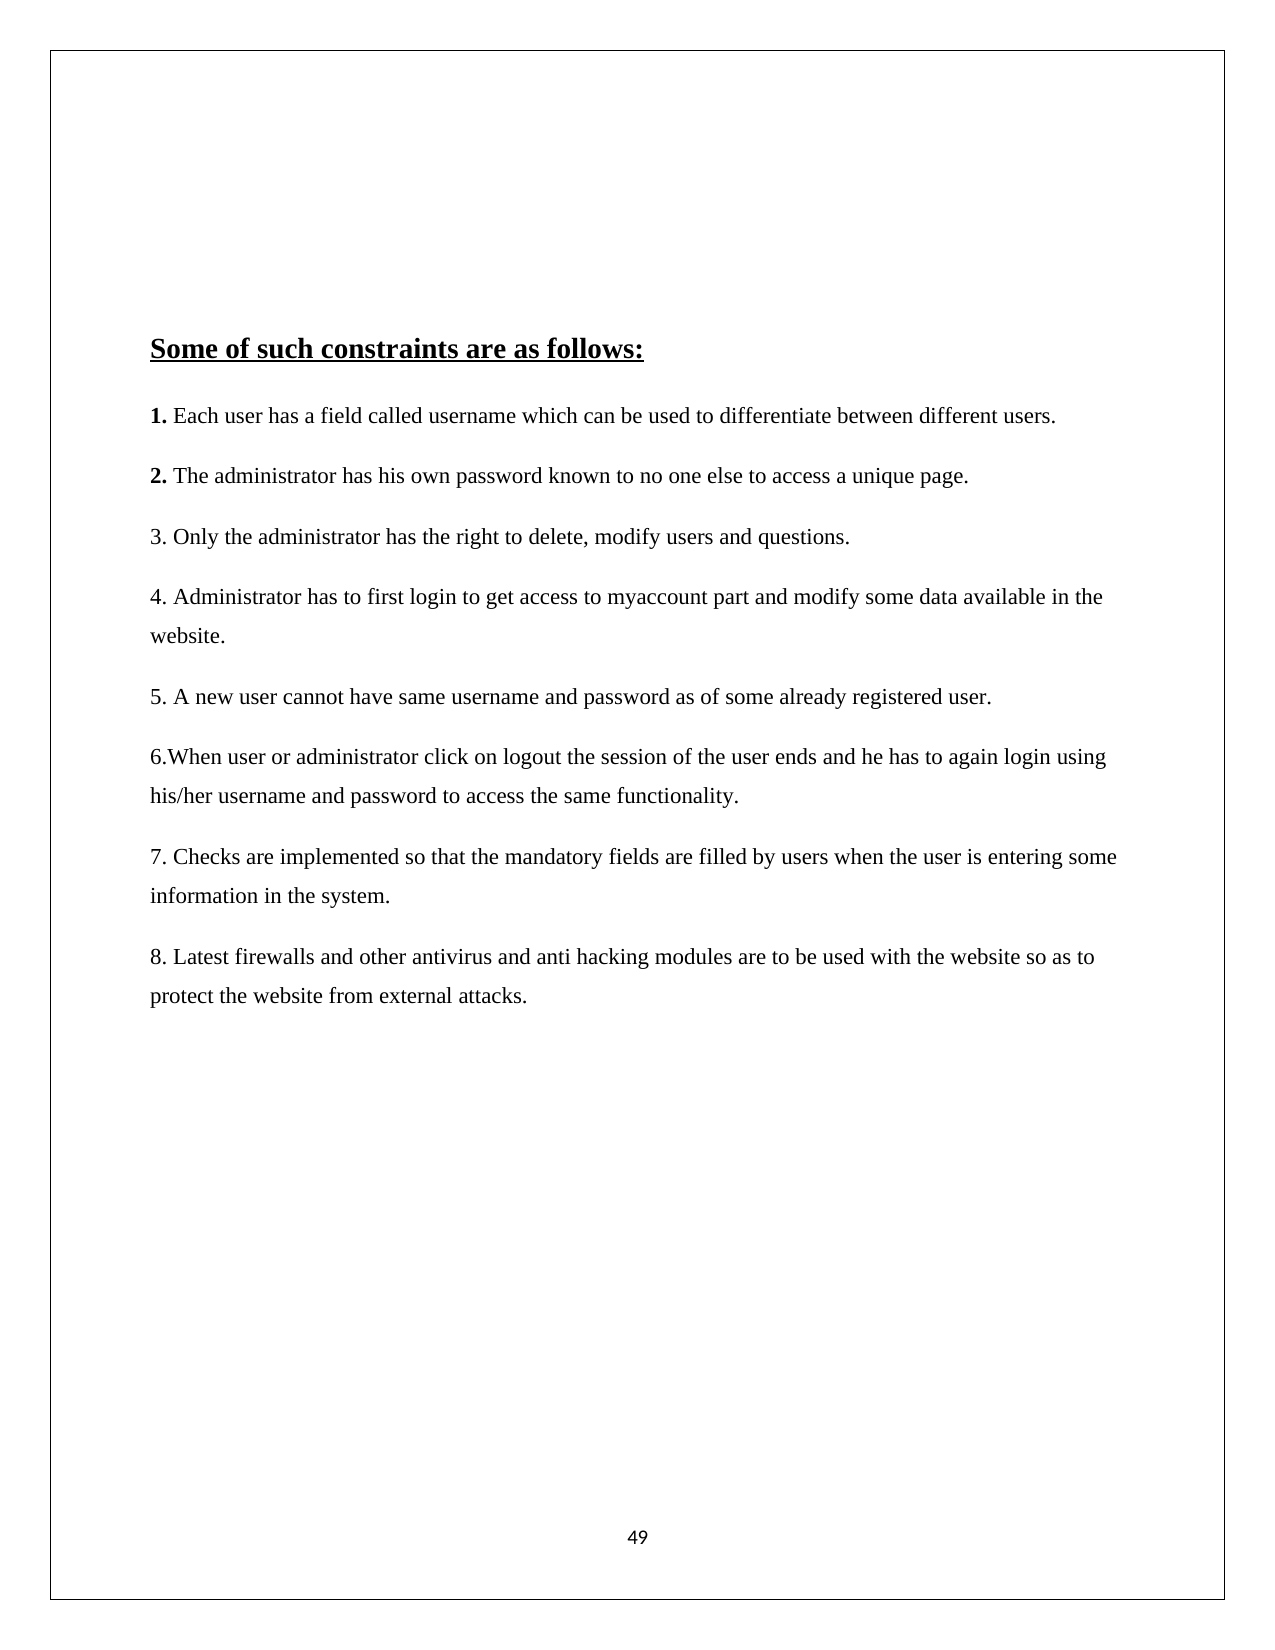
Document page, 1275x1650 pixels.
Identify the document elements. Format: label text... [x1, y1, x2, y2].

text 4. Administrator has to first login to get access to myaccount part and modify some data available in the website. [150, 583, 1125, 649]
text 5. A new user cannot have same username and password as of some already registered user. [150, 683, 1125, 709]
text 7. Checks are implemented so that the mandatory fields are filled by users when the user is entering some information in the system. [150, 843, 1125, 909]
text 1. Each user has a field called username which can be used to differentiate between different users. [150, 402, 1125, 428]
text Some of such constraints are as follows: [150, 331, 1125, 364]
text 2. The administrator has his own password known to no one else to access a unique page. [150, 462, 1125, 489]
text 3. Only the administrator has the right to delete, modify users and questions. [150, 523, 1125, 549]
text 6.When user or administrator click on logout the session of the user ends and he has to again login using his/her username and password to access the same functionality. [150, 743, 1125, 809]
text 8. Latest firewalls and other antivirus and anti hacking modules are to be used with the website so as to protect the website from external attacks. [150, 943, 1125, 1008]
